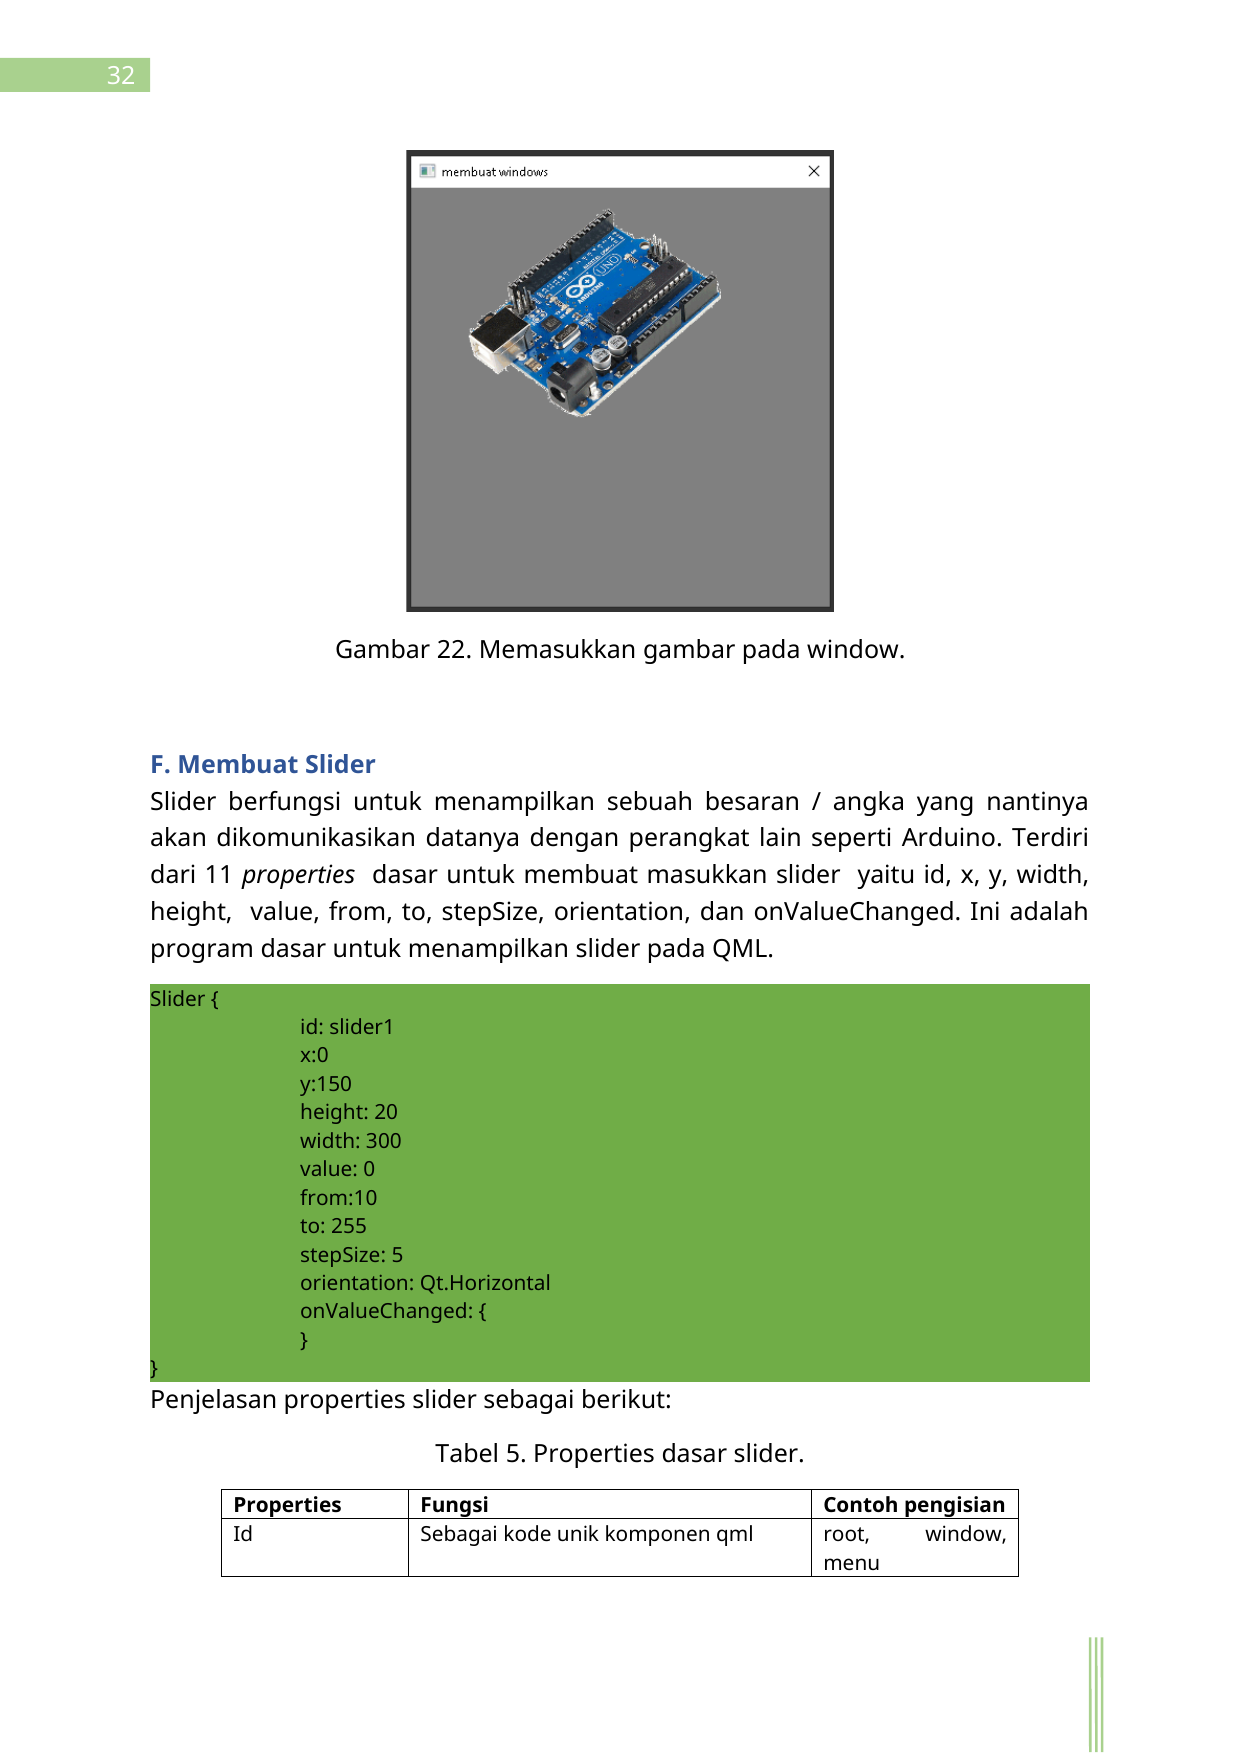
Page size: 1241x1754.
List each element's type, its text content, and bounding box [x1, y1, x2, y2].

subtitle F. Membuat Slider [150, 746, 1090, 781]
table_cell Sebagai kode unik komponen qml [409, 1519, 811, 1576]
table_header Contoh pengisian [812, 1490, 1018, 1518]
text from:10 [150, 1183, 1090, 1211]
text Penjelasan properties slider sebagai berikut: [150, 1382, 1090, 1416]
text orientation: Qt.Horizontal [150, 1268, 1090, 1297]
table_cell Id [222, 1519, 408, 1576]
text Slider { [150, 984, 1090, 1012]
text } [150, 1325, 1090, 1353]
text stepSize: 5 [150, 1240, 1090, 1268]
text id: slider1 [150, 1012, 1090, 1041]
text height: 20 [150, 1097, 1090, 1126]
text } [150, 1353, 1090, 1382]
table_header Properties [222, 1490, 408, 1518]
picture [406, 150, 834, 612]
text onValueChanged: { [150, 1297, 1090, 1325]
table_header Fungsi [409, 1490, 811, 1518]
text y:150 [150, 1069, 1090, 1097]
text value: 0 [150, 1154, 1090, 1183]
text to: 255 [150, 1211, 1090, 1240]
text width: 300 [150, 1126, 1090, 1154]
text Slider berfungsi untuk menampilkan sebuah besaran / angka yang nantinya akan dikomunikasikan datanya dengan perangkat lain seperti Arduino. Terdiri dari 11 properties dasar untuk membuat masukkan slider yaitu id, x, y, width, height, value, from, to, stepSize, orientation, dan onValueChanged. Ini adalah program dasar untuk menampilkan slider pada QML. [150, 783, 1090, 964]
table_cell root, window, menu [812, 1519, 1018, 1576]
text x:0 [150, 1041, 1090, 1069]
